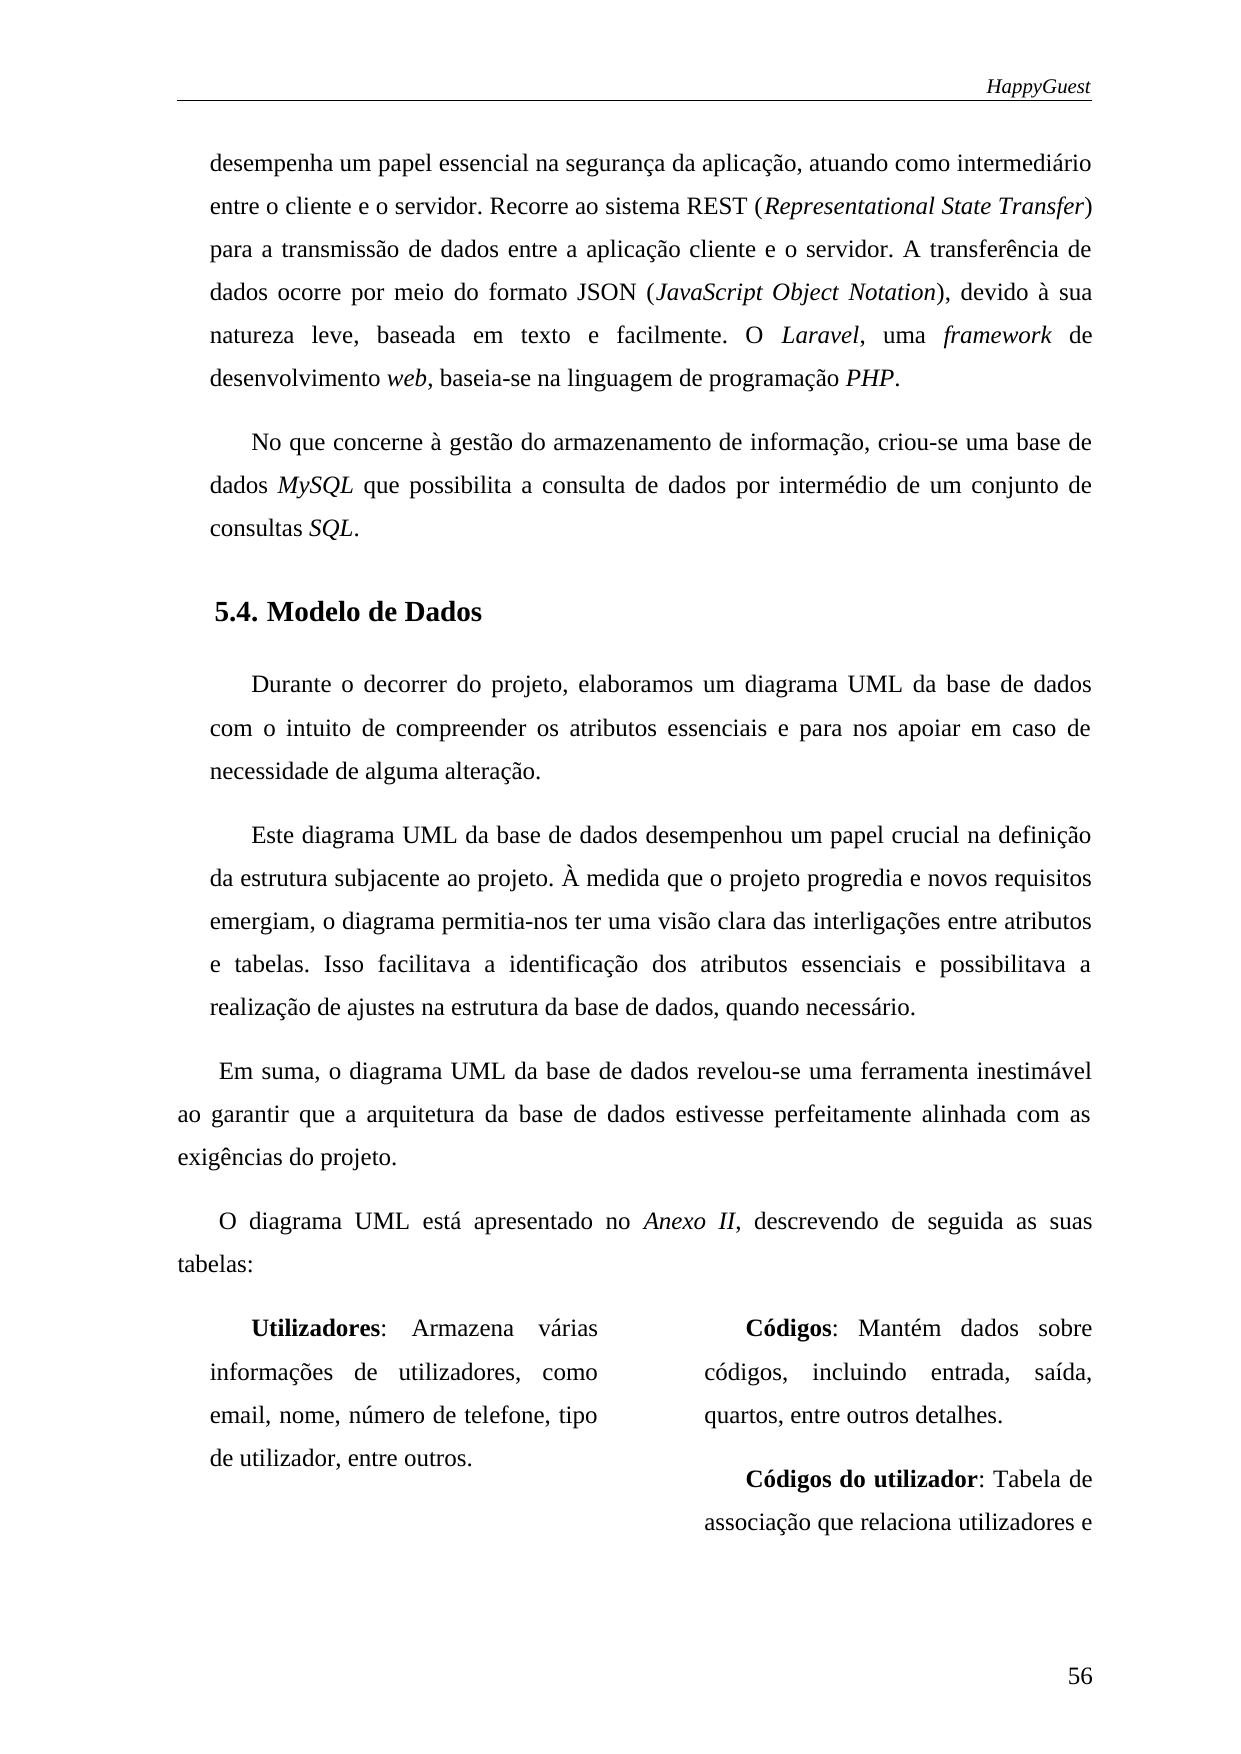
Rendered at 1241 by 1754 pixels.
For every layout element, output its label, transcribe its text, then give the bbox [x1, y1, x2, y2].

text No que concerne à gestão do armazenamento de informação, criou-se uma base de dados MySQL que possibilita a consulta de dados por intermédio de um conjunto de consultas SQL. [209, 427, 1092, 542]
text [209, 148, 1092, 392]
subtitle Modelo de Dados [214, 594, 1092, 628]
text Códigos: Mantém dados sobre códigos, incluindo entrada, saída, quartos, entre outros detalhes. [704, 1313, 1092, 1428]
text O diagrama UML está apresentado no Anexo II, descrevendo de seguida as suas tabelas: [177, 1206, 1092, 1278]
text Em suma, o diagrama UML da base de dados revelou-se uma ferramenta inestimável ao garantir que a arquitetura da base de dados estivesse perfeitamente alinhada com as exigências do projeto. [177, 1056, 1092, 1171]
text Utilizadores: Armazena várias informações de utilizadores, como email, nome, número de telefone, tipo de utilizador, entre outros. [209, 1313, 598, 1472]
text Este diagrama UML da base de dados desempenhou um papel crucial na definição da estrutura subjacente ao projeto. À medida que o projeto progredia e novos requisitos emergiam, o diagrama permitia-nos ter uma visão clara das interligações entre atributos e tabelas. Isso facilitava a identificação dos atributos essenciais e possibilitava a realização de ajustes na estrutura da base de dados, quando necessário. [209, 820, 1092, 1021]
text Códigos do utilizador: Tabela de associação que relaciona utilizadores e códigos, registando os códigos associados a cada utilizador. [704, 1464, 1092, 1536]
text Durante o decorrer do projeto, elaboramos um diagrama UML da base de dados com o intuito de compreender os atributos essenciais e para nos apoiar em caso de necessidade de alguma alteração. [209, 669, 1092, 784]
